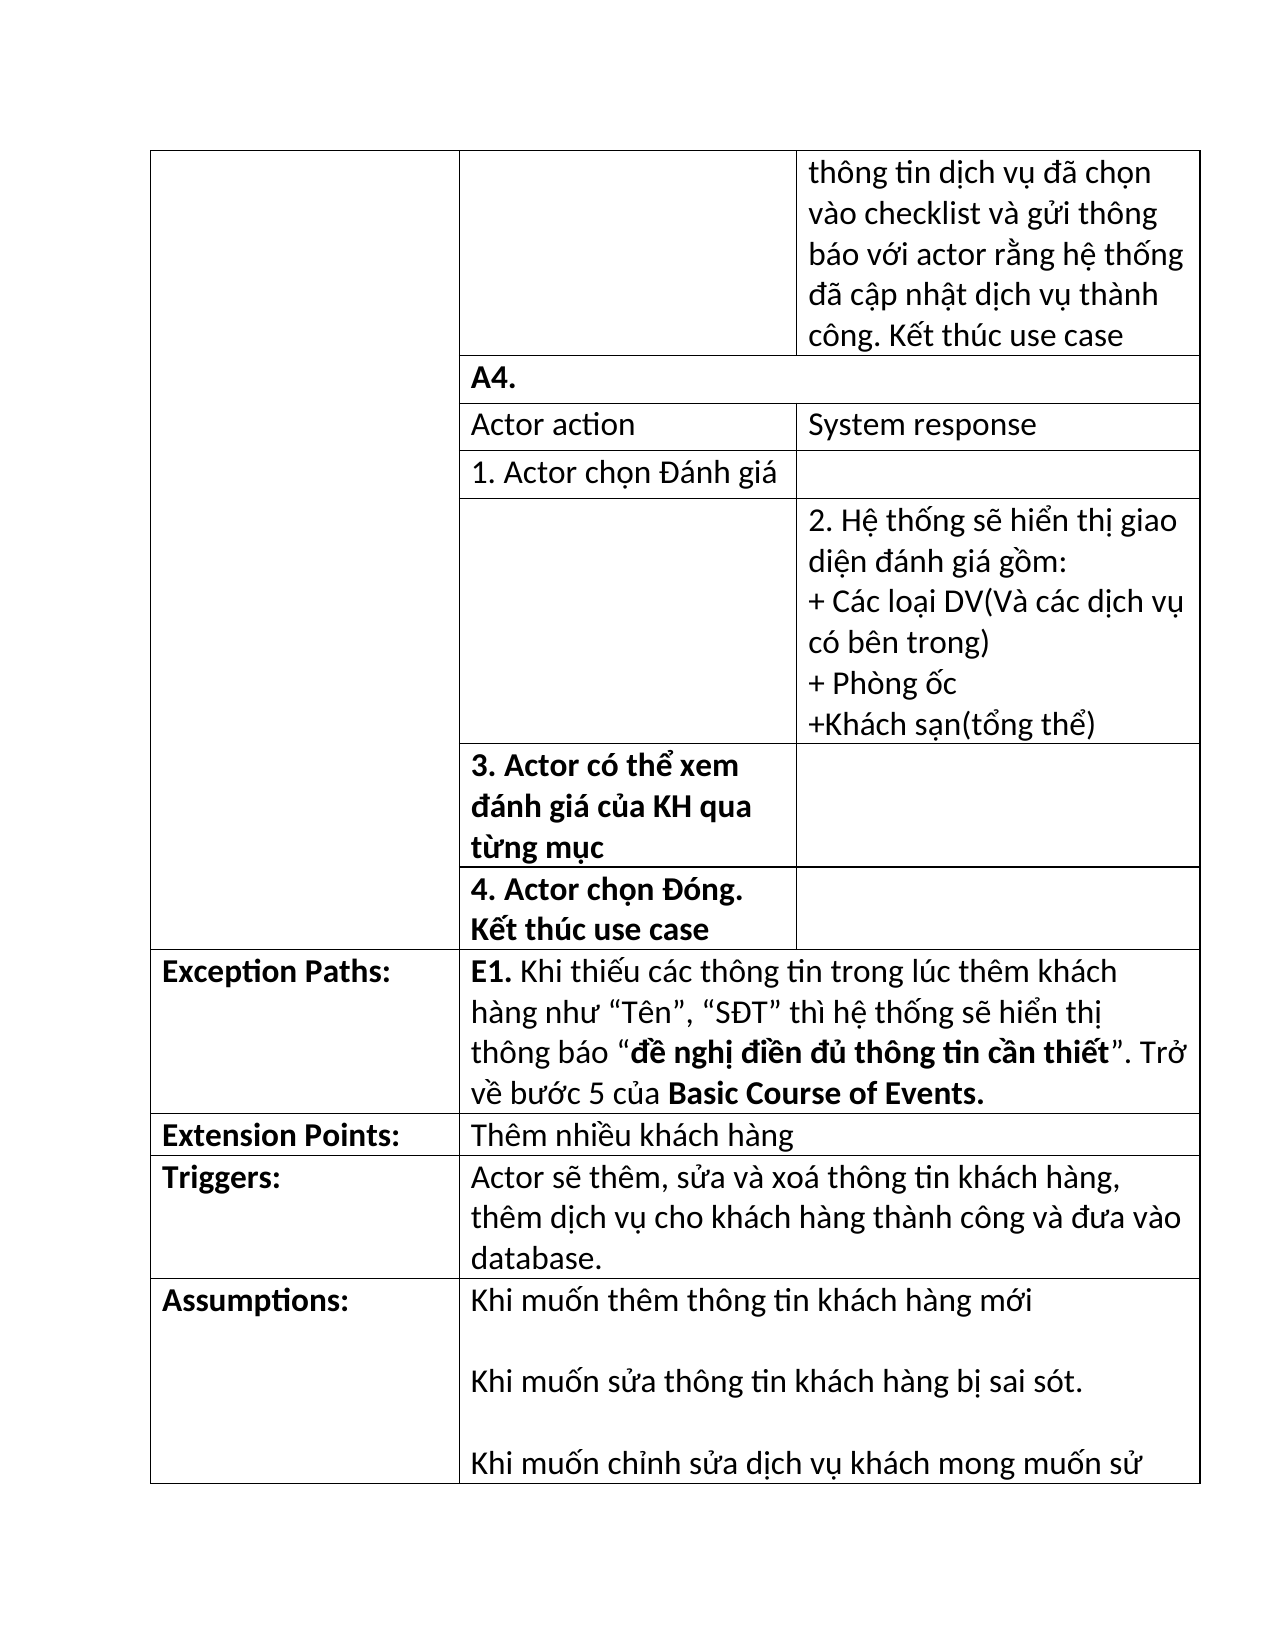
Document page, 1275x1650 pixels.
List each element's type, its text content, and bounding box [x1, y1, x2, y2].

table_cell 3. Actor có thể xem đánh giá của KH qua từng mục [460, 744, 796, 866]
table_cell [797, 868, 1199, 949]
table_cell 4. Actor chọn Đóng. Kết thúc use case [460, 868, 796, 949]
table_cell System response [797, 404, 1199, 450]
table_cell E1. Khi thiếu các thông tin trong lúc thêm khách hàng như “Tên”, “SĐT” thì hệ thống sẽ hiển thị thông báo “đề nghị điền đủ thông tin cần thiết”. Trở về bước 5 của Basic Course of Events. [460, 950, 1199, 1113]
table_cell [797, 744, 1199, 866]
table_cell [460, 151, 796, 355]
table_cell [797, 451, 1199, 498]
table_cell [797, 151, 1199, 355]
table_cell Thêm nhiều khách hàng [460, 1114, 1199, 1155]
table_cell Extension Points: [151, 1114, 459, 1155]
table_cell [460, 1279, 1199, 1483]
table_cell Actor action [460, 404, 796, 450]
table_cell Triggers: [151, 1156, 459, 1278]
table_cell 2. Hệ thống sẽ hiển thị giao diện đánh giá gồm: + Các loại DV(Và các dịch vụ có bên trong) + Phòng ốc +Khách sạn(tổng thể) [797, 499, 1199, 743]
table_cell Actor sẽ thêm, sửa và xoá thông tin khách hàng, thêm dịch vụ cho khách hàng thành công và đưa vào database. [460, 1156, 1199, 1278]
table_cell Assumptions: [151, 1279, 459, 1483]
table_cell [460, 499, 796, 743]
table_cell A4. [460, 356, 1199, 402]
table_cell Exception Paths: [151, 950, 459, 1113]
table_cell 1. Actor chọn Đánh giá [460, 451, 796, 498]
